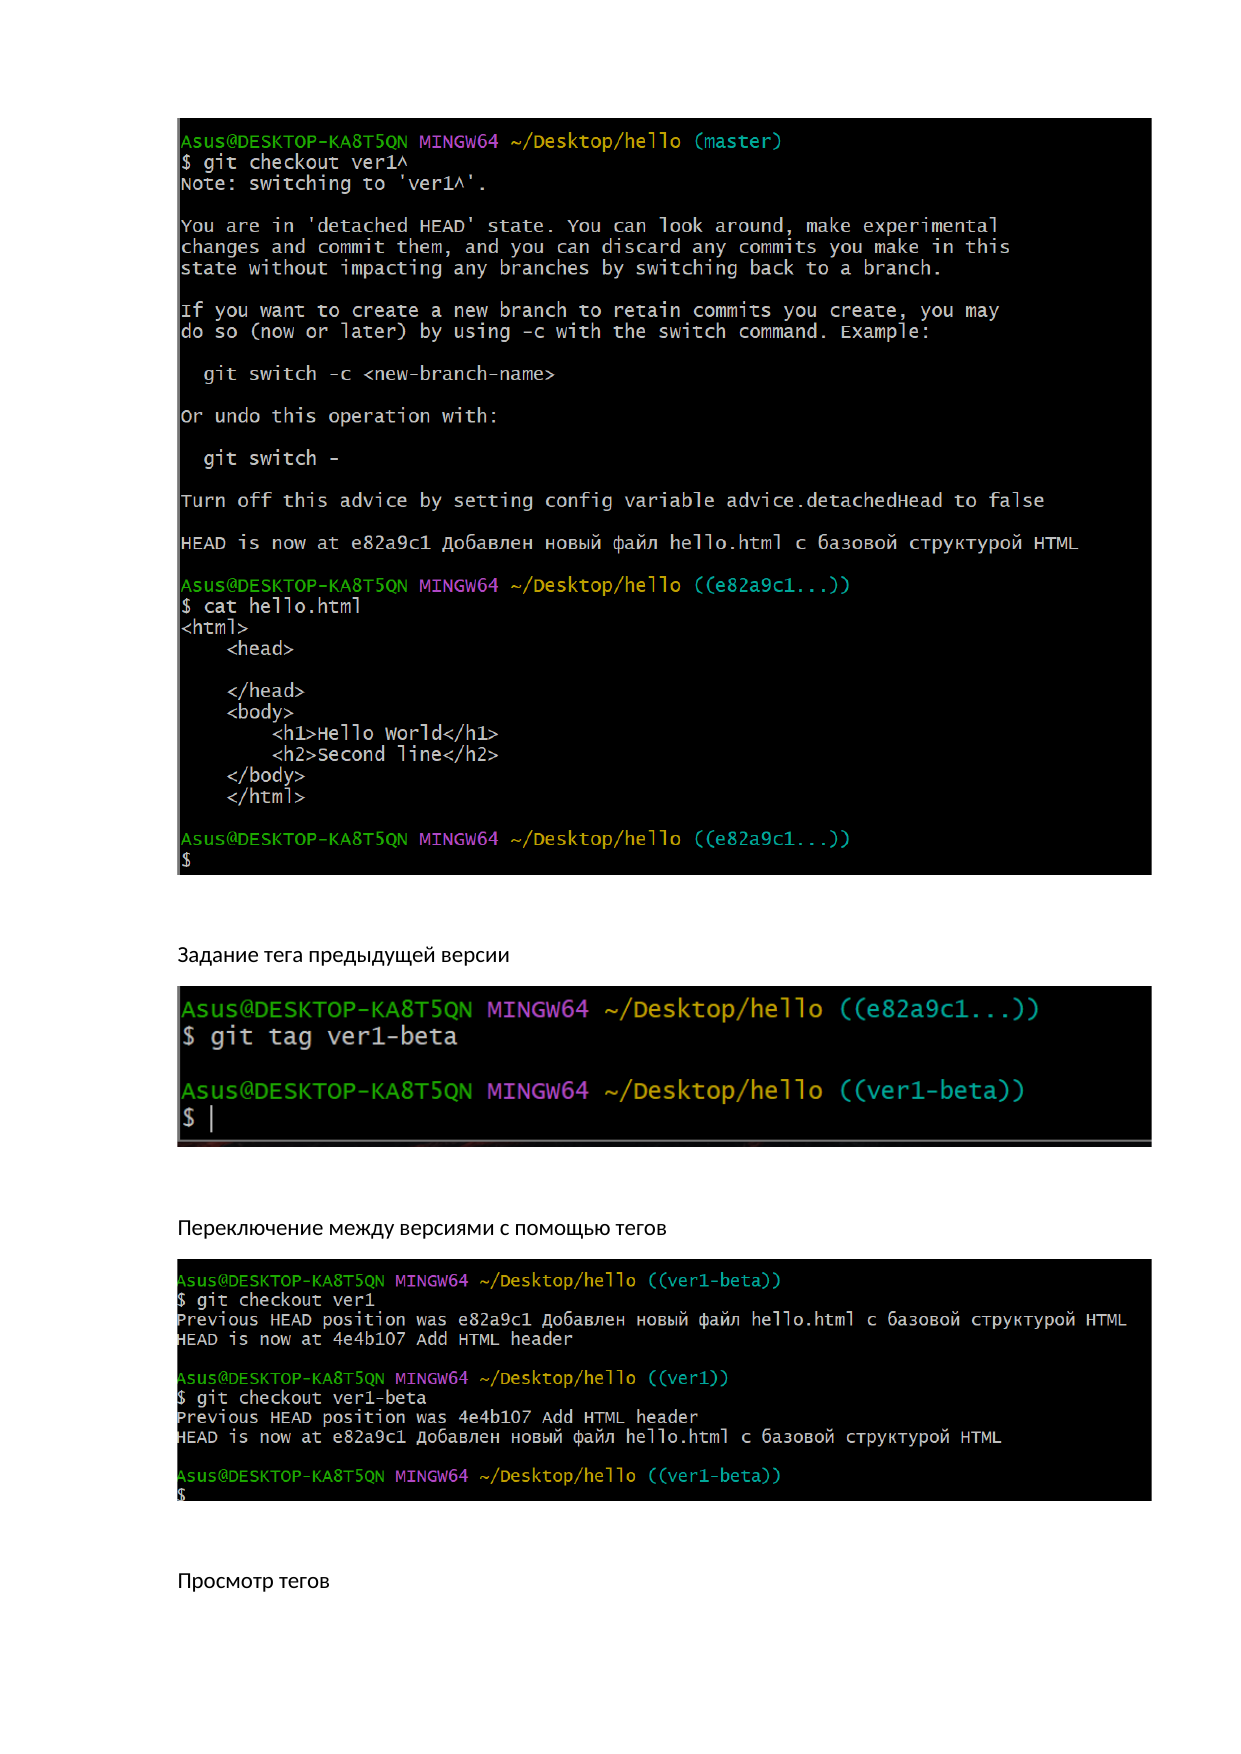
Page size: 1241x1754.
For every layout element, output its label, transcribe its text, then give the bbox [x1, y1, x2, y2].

text Переключение между версиями с помощью тегов [177, 1213, 1152, 1241]
picture [177, 118, 1152, 875]
picture [177, 986, 1152, 1147]
picture [177, 1259, 1152, 1501]
text Просмотр тегов [177, 1566, 1152, 1594]
text Задание тега предыдущей версии [177, 940, 1152, 968]
